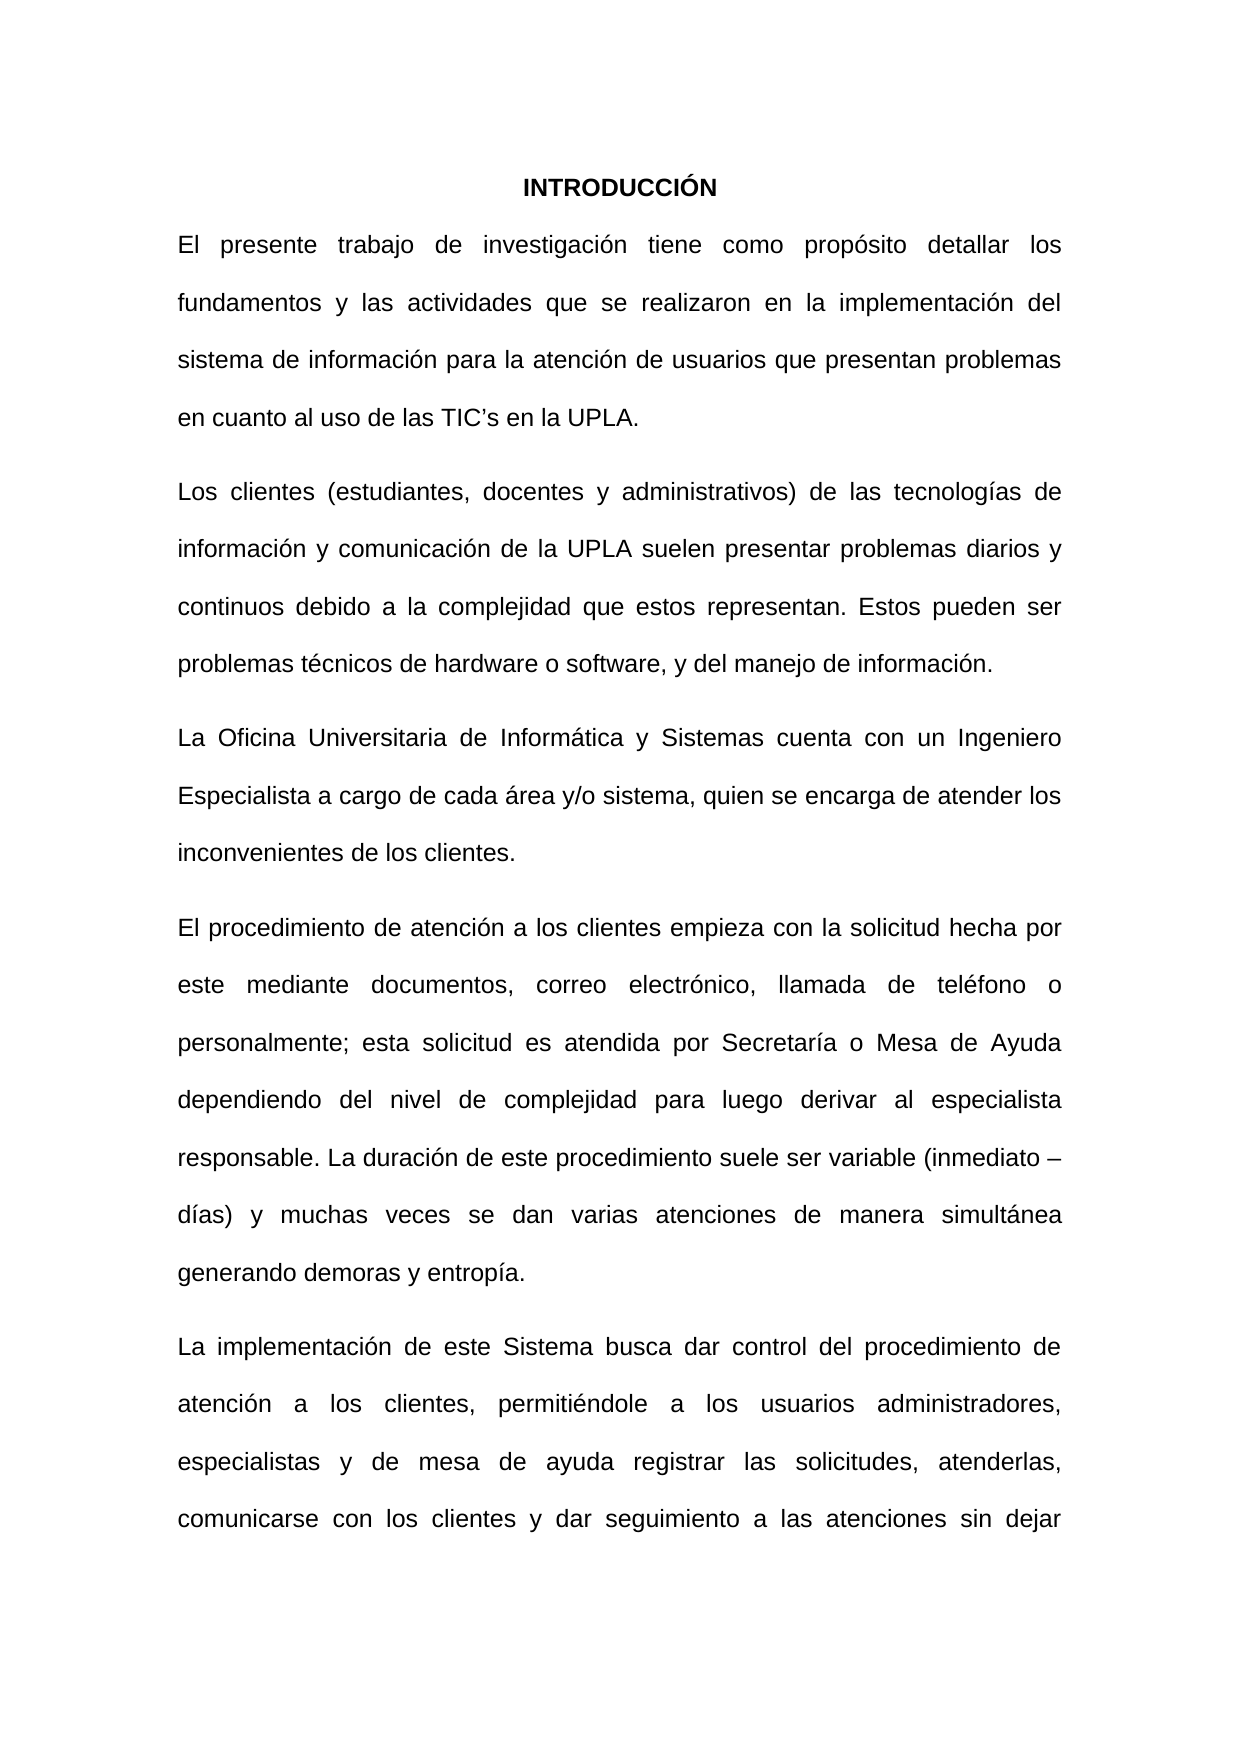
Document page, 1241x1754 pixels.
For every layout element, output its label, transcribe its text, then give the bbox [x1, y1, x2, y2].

text La Oficina Universitaria de Informática y Sistemas cuenta con un Ingeniero Especialista a cargo de cada área y/o sistema, quien se encarga de atender los inconvenientes de los clientes. [177, 723, 1063, 867]
subtitle INTRODUCCIÓN [177, 173, 1063, 201]
text El presente trabajo de investigación tiene como propósito detallar los fundamentos y las actividades que se realizaron en la implementación del sistema de información para la atención de usuarios que presentan problemas en cuanto al uso de las TIC’s en la UPLA. [177, 230, 1063, 431]
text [177, 1332, 1063, 1533]
text El procedimiento de atención a los clientes empieza con la solicitud hecha por este mediante documentos, correo electrónico, llamada de teléfono o personalmente; esta solicitud es atendida por Secretaría o Mesa de Ayuda dependiendo del nivel de complejidad para luego derivar al especialista responsable. La duración de este procedimiento suele ser variable (inmediato – días) y muchas veces se dan varias atenciones de manera simultánea generando demoras y entropía. [177, 913, 1063, 1286]
text Los clientes (estudiantes, docentes y administrativos) de las tecnologías de información y comunicación de la UPLA suelen presentar problemas diarios y continuos debido a la complejidad que estos representan. Estos pueden ser problemas técnicos de hardware o software, y del manejo de información. [177, 477, 1063, 678]
